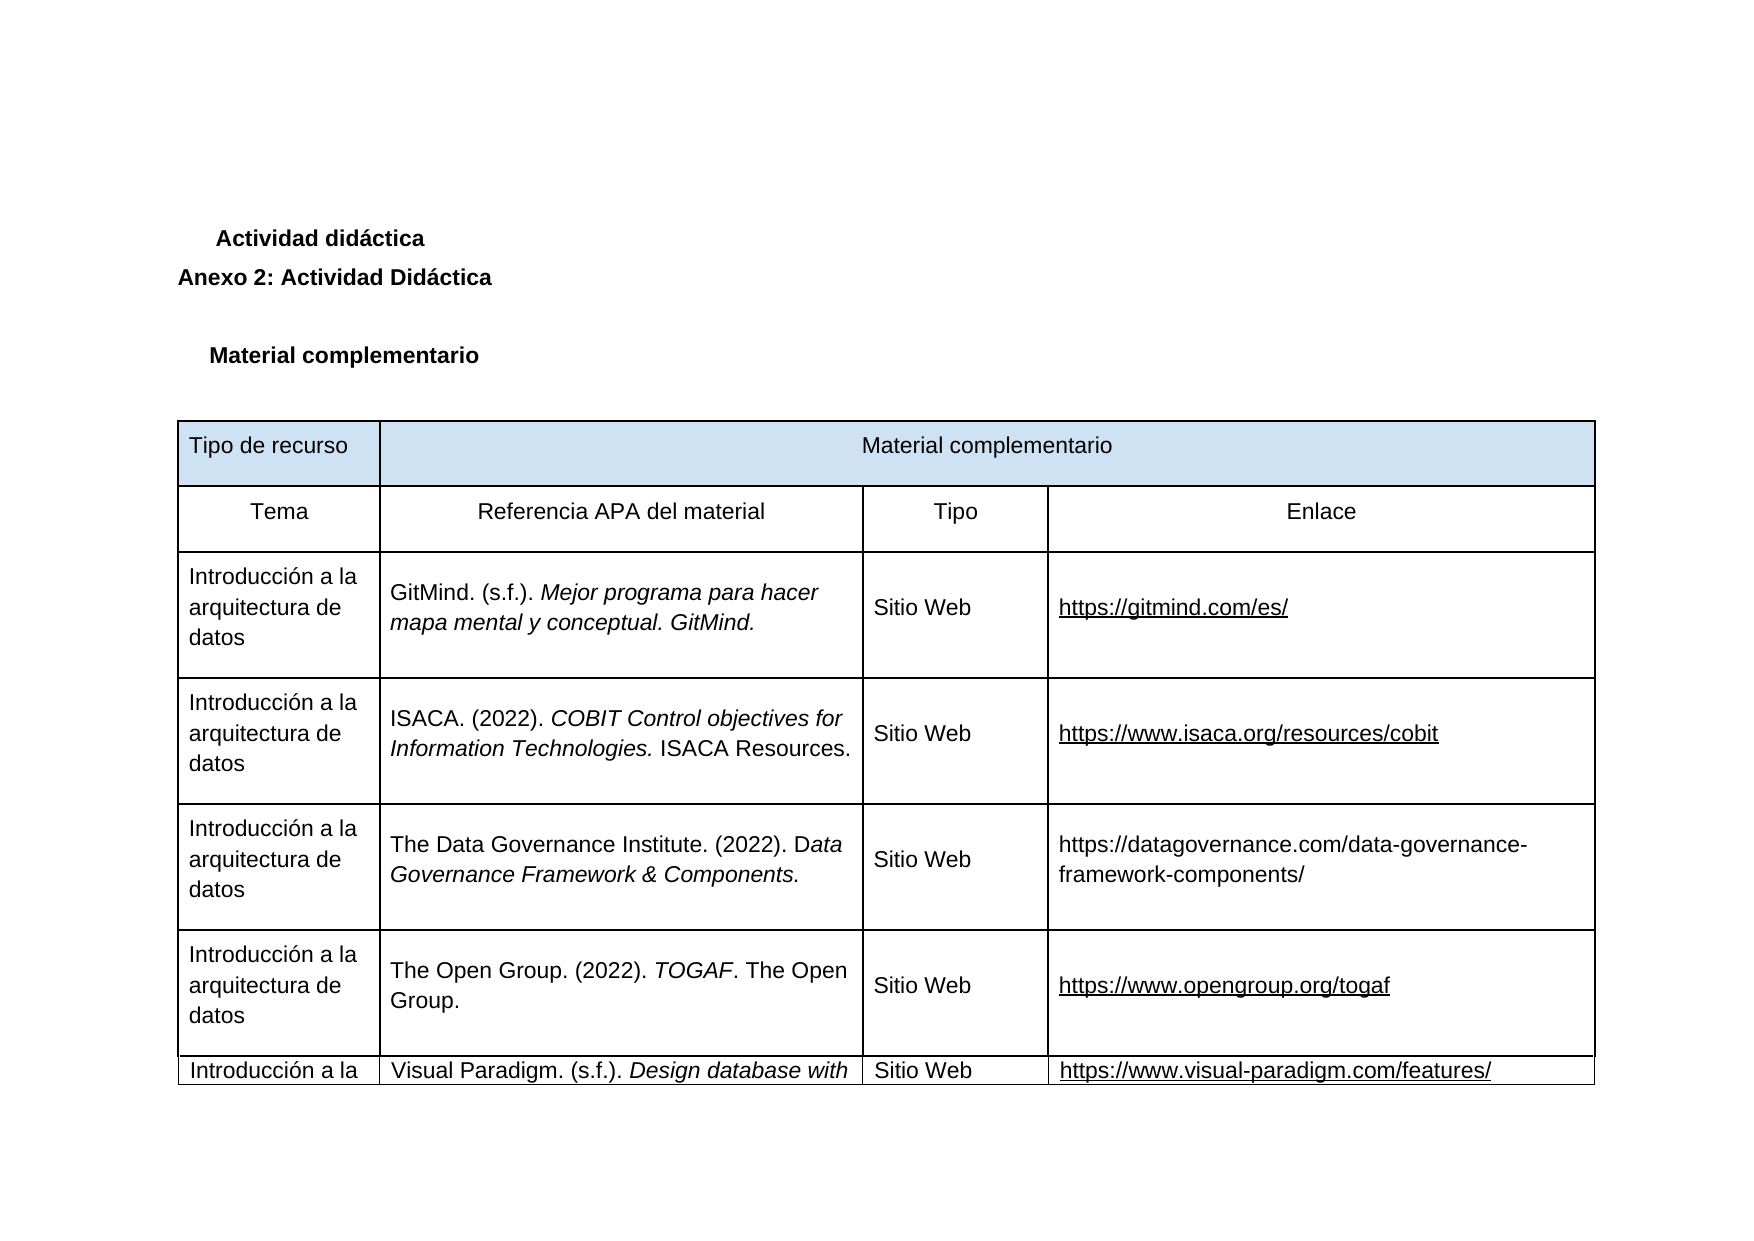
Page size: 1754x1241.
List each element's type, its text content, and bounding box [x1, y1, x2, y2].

table_cell Introducción a la arquitectura de datos [179, 679, 379, 803]
table_cell https://www.opengroup.org/togaf [1049, 931, 1594, 1055]
text Material complementario [177, 342, 1577, 368]
table_cell GitMind. (s.f.). Mejor programa para hacer mapa mental y conceptual. GitMind. [381, 553, 862, 677]
table_cell Sitio Web [863, 1057, 1048, 1083]
table_cell https://www.isaca.org/resources/cobit [1049, 679, 1594, 803]
table_cell Introducción a la arquitectura de datos [179, 553, 379, 677]
text Anexo 2: Actividad Didáctica [177, 264, 1577, 291]
table_cell https://datagovernance.com/data-governance-framework-components/ [1049, 805, 1594, 929]
table_cell Sitio Web [864, 931, 1047, 1055]
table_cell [1049, 1055, 1594, 1083]
table_header Tipo de recurso [179, 422, 379, 485]
table_cell The Data Governance Institute. (2022). Data Governance Framework & Components. [381, 805, 862, 929]
table_cell https://gitmind.com/es/ [1049, 553, 1594, 677]
table_cell Enlace [1049, 487, 1594, 551]
table_cell Introducción a la arquitectura de datos [179, 931, 379, 1055]
table_cell Sitio Web [864, 553, 1047, 677]
table_cell Introducción a la arquitectura de datos [179, 805, 379, 929]
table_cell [179, 1056, 379, 1083]
table_cell Sitio Web [864, 805, 1047, 929]
table_header Material complementario [381, 422, 1594, 485]
table_cell Referencia APA del material [381, 487, 862, 551]
table_cell Sitio Web [864, 679, 1047, 803]
table_cell The Open Group. (2022). TOGAF. The Open Group. [381, 931, 862, 1055]
table_cell Tipo [864, 487, 1047, 551]
table_cell Tema [179, 487, 379, 551]
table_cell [380, 1057, 862, 1083]
table_cell ISACA. (2022). COBIT Control objectives for Information Technologies. ISACA Resources. [381, 679, 862, 803]
text Actividad didáctica [177, 225, 1577, 252]
